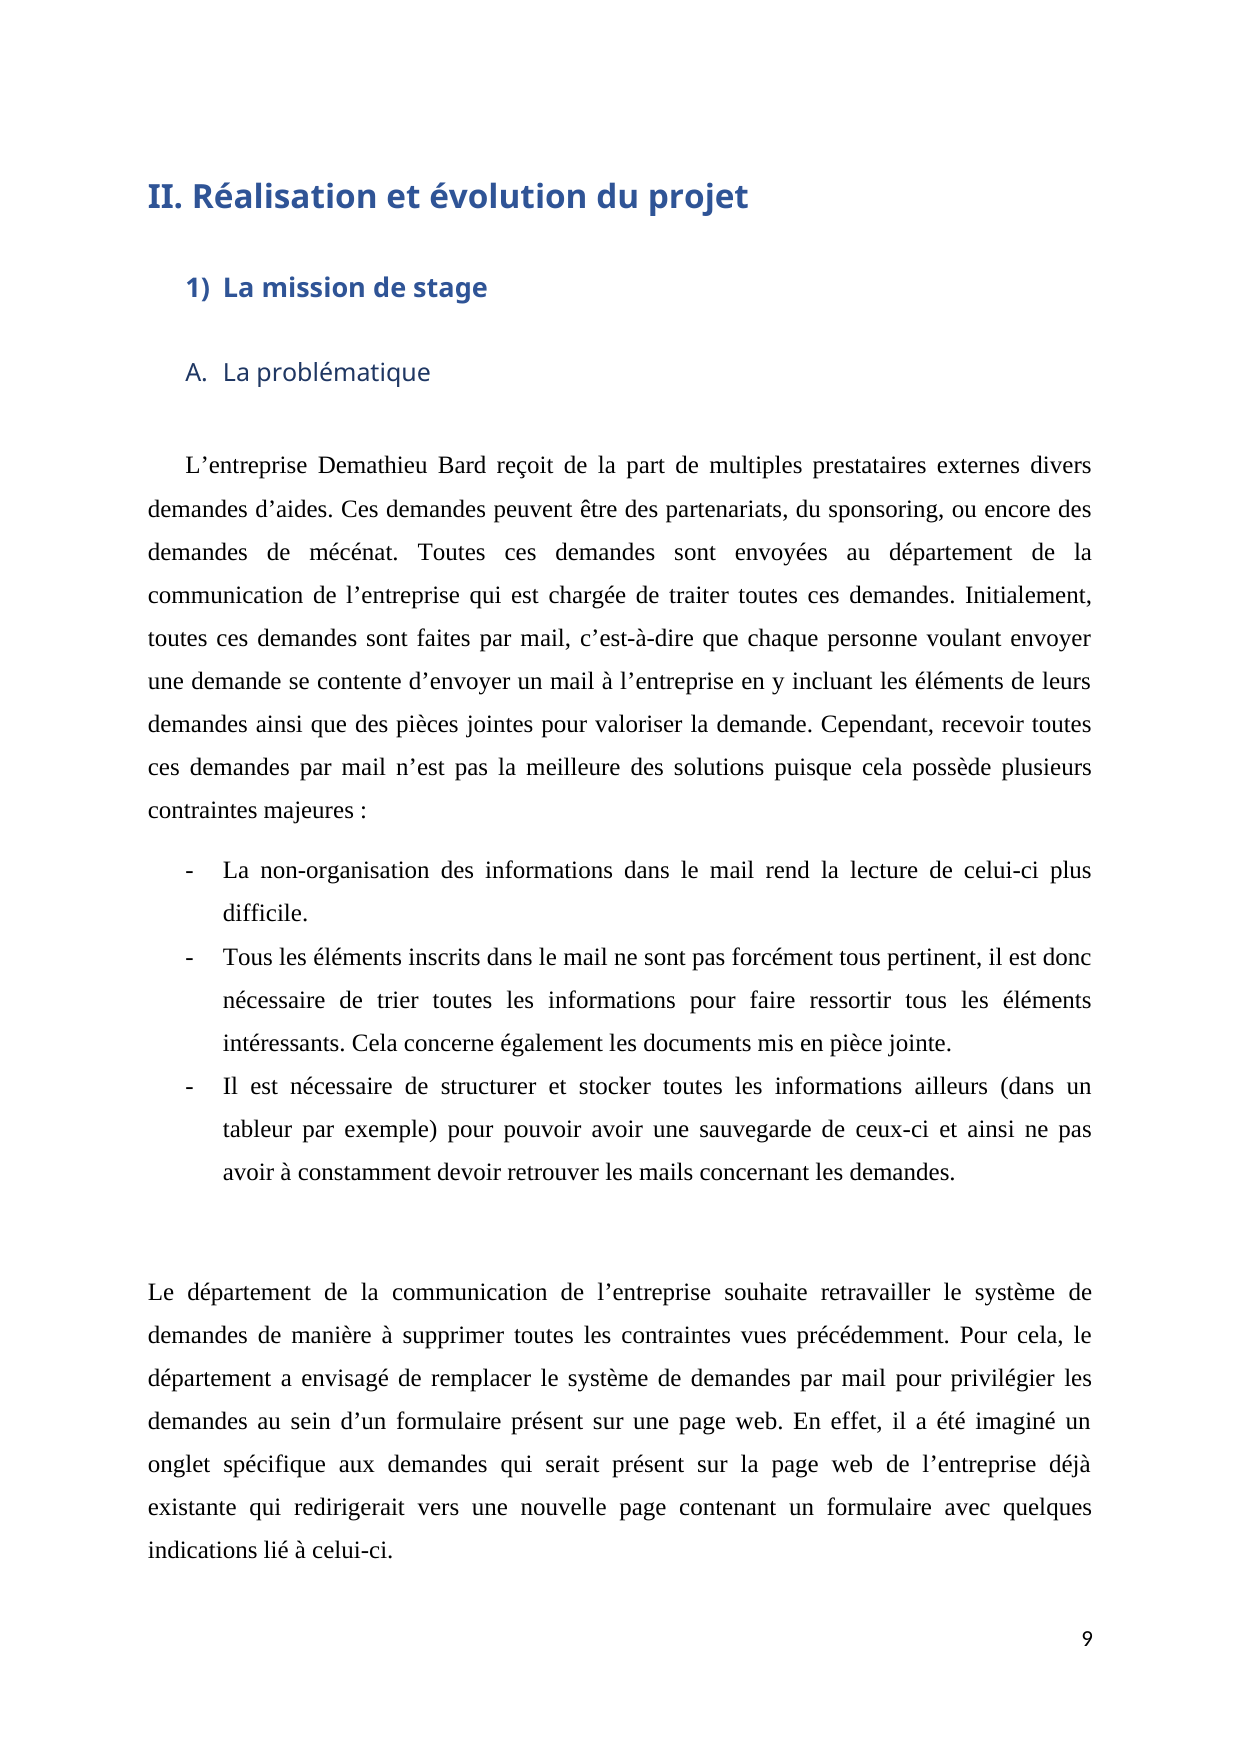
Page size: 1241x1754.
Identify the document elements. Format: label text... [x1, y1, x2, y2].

list Il est nécessaire de structurer et stocker toutes les informations ailleurs (dans un tableur par exemple) pour pouvoir avoir une sauvegarde de ceux-ci et ainsi ne pas avoir à constamment devoir retrouver les mails concernant les demandes. [185, 1071, 1093, 1186]
subtitle La problématique [185, 355, 1093, 389]
list La non-organisation des informations dans le mail rend la lecture de celui-ci plus difficile. [185, 855, 1093, 927]
list Tous les éléments inscrits dans le mail ne sont pas forcément tous pertinent, il est donc nécessaire de trier toutes les informations pour faire ressortir tous les éléments intéressants. Cela concerne également les documents mis en pièce jointe. [185, 942, 1093, 1057]
subtitle La mission de stage [185, 268, 1093, 305]
subtitle II. Réalisation et évolution du projet [148, 173, 1093, 218]
text Le département de la communication de l’entreprise souhaite retravailler le système de demandes de manière à supprimer toutes les contraintes vues précédemment. Pour cela, le département a envisagé de remplacer le système de demandes par mail pour privilégier les demandes au sein d’un formulaire présent sur une page web. En effet, il a été imaginé un onglet spécifique aux demandes qui serait présent sur la page web de l’entreprise déjà existante qui redirigerait vers une nouvelle page contenant un formulaire avec quelques indications lié à celui-ci. [148, 1277, 1093, 1564]
text L’entreprise Demathieu Bard reçoit de la part de multiples prestataires externes divers demandes d’aides. Ces demandes peuvent être des partenariats, du sponsoring, ou encore des demandes de mécénat. Toutes ces demandes sont envoyées au département de la communication de l’entreprise qui est chargée de traiter toutes ces demandes. Initialement, toutes ces demandes sont faites par mail, c’est-à-dire que chaque personne voulant envoyer une demande se contente d’envoyer un mail à l’entreprise en y incluant les éléments de leurs demandes ainsi que des pièces jointes pour valoriser la demande. Cependant, recevoir toutes ces demandes par mail n’est pas la meilleure des solutions puisque cela possède plusieurs contraintes majeures : [148, 451, 1093, 824]
